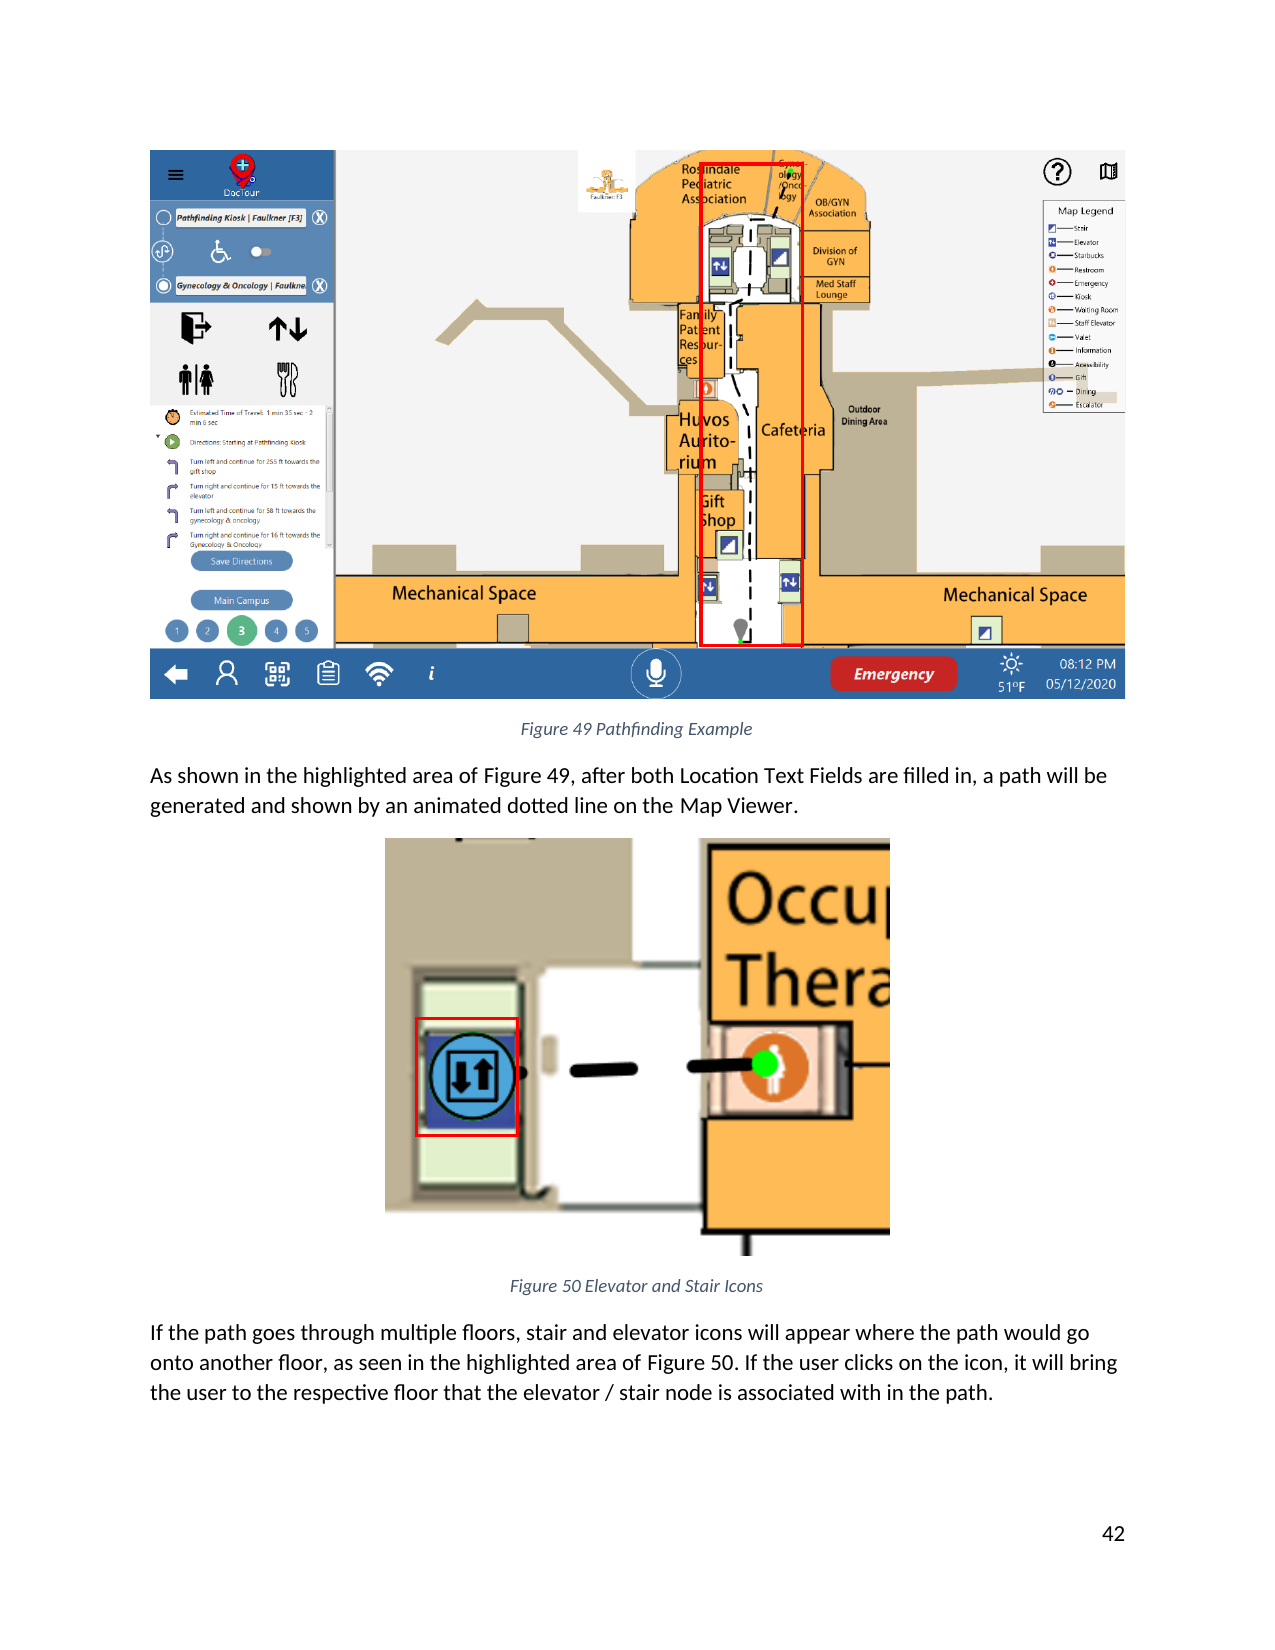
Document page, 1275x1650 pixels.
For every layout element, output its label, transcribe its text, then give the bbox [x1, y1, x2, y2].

text Figure 50 Elevator and Stair Icons [150, 1274, 1125, 1297]
text As shown in the highlighted area of Figure 49, after both Location Text Fields are filled in, a path will be generated and shown by an animated dotted line on the Map Viewer. [150, 761, 1125, 819]
picture [385, 838, 890, 1256]
text Figure 49 Pathfinding Example [150, 717, 1125, 740]
text If the path goes through multiple floors, stair and elevator icons will appear where the path would go onto another floor, as seen in the highlighted area of Figure 50. If the user clicks on the icon, it will bring the user to the respective floor that the elevator / stair node is associated with in the path. [150, 1318, 1125, 1406]
picture [150, 150, 1125, 699]
